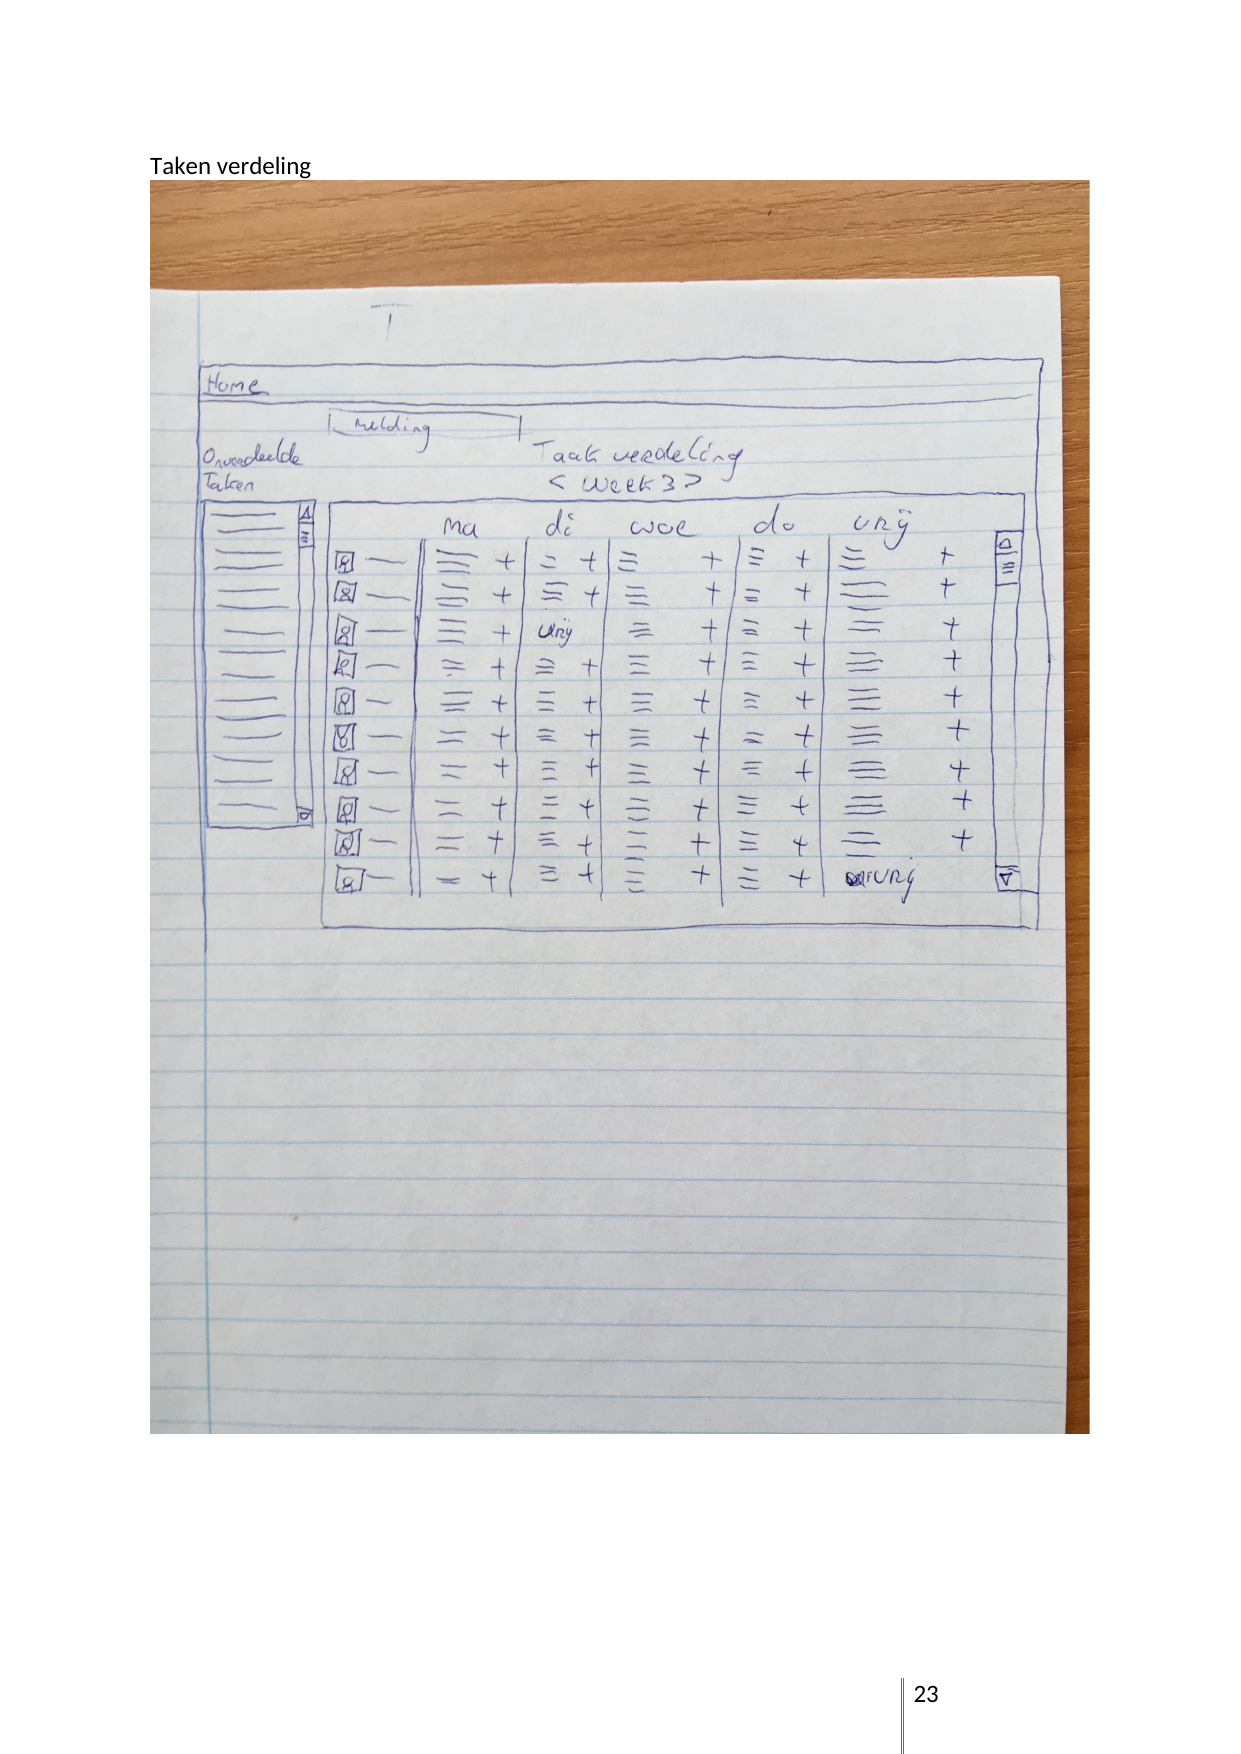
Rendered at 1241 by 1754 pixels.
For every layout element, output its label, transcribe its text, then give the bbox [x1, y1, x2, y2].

picture [150, 180, 1090, 1434]
text Taken verdeling [150, 150, 1090, 180]
